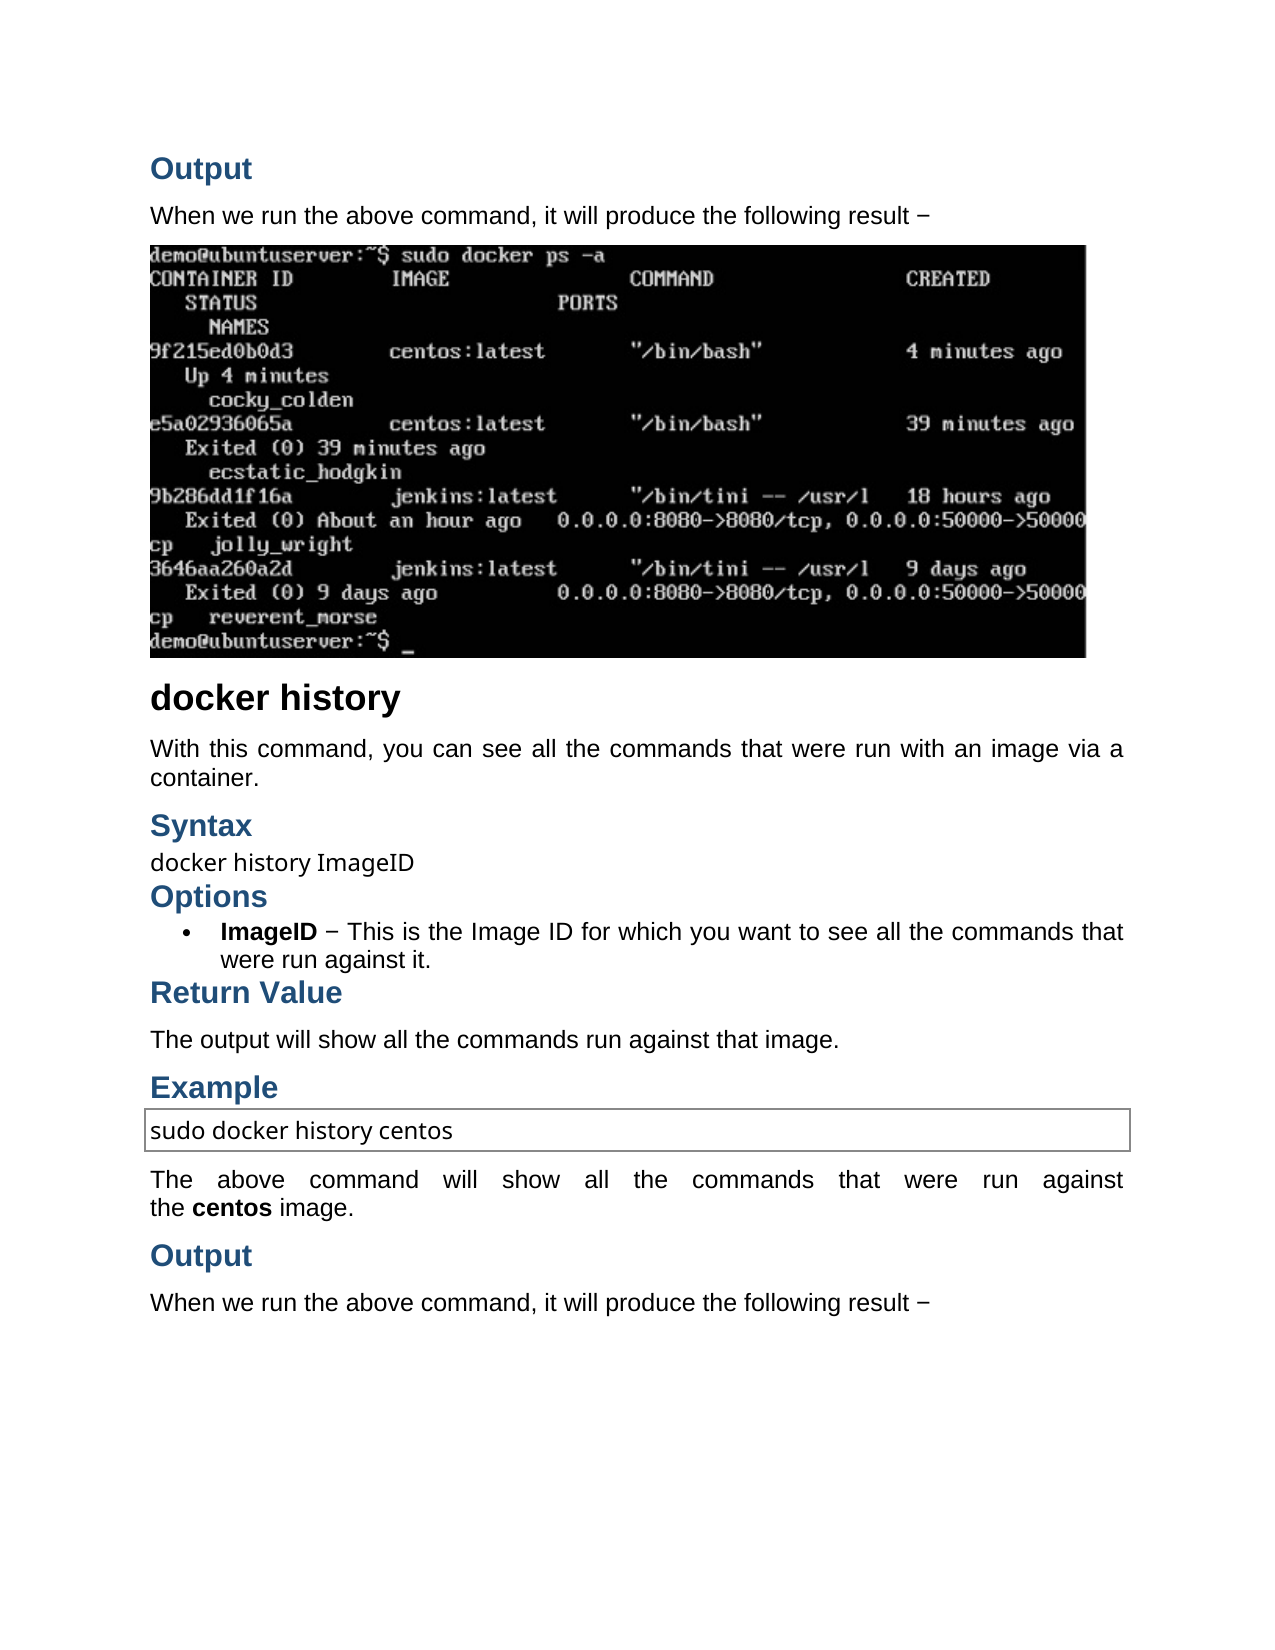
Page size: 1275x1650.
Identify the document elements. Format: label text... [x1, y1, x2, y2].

subtitle docker history [150, 676, 1125, 718]
list ImageID − This is the Image ID for which you want to see all the commands that were run against it. [183, 917, 1125, 974]
subtitle Options [150, 878, 1125, 914]
subtitle Return Value [150, 974, 1125, 1010]
text When we run the above command, it will produce the following result − [150, 201, 1125, 230]
subtitle Output [150, 150, 1125, 186]
subtitle Example [150, 1069, 1125, 1105]
text sudo docker history centos [146, 1110, 1129, 1150]
subtitle Output [150, 1237, 1125, 1273]
text With this command, you can see all the commands that were run with an image via a container. [150, 734, 1125, 792]
text The above command will show all the commands that were run against the centos image. [150, 1164, 1125, 1222]
text docker history ImageID [150, 845, 1125, 878]
picture [150, 245, 1088, 658]
text The output will show all the commands run against that image. [150, 1026, 1125, 1054]
subtitle Syntax [150, 807, 1125, 843]
text When we run the above command, it will produce the following result − [150, 1288, 1125, 1317]
